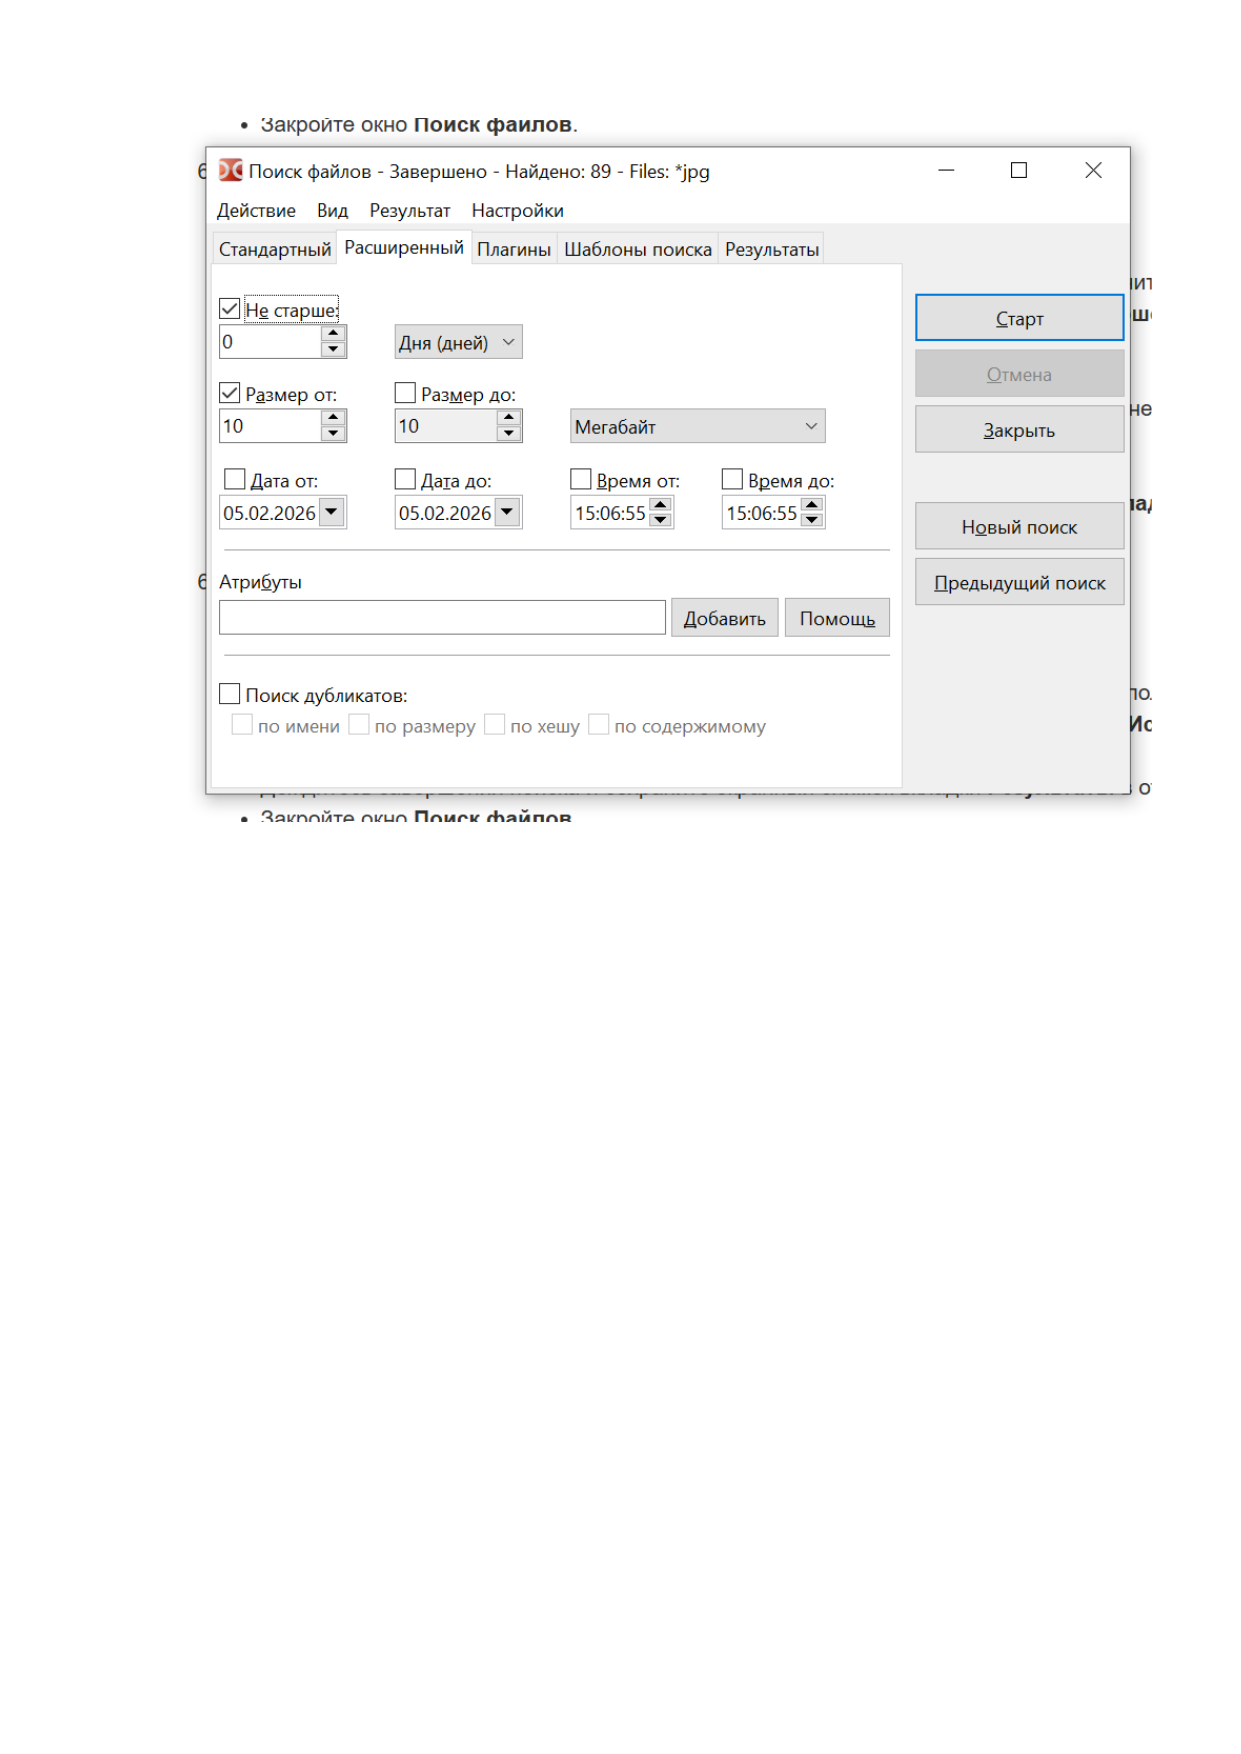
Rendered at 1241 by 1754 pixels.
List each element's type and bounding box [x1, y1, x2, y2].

picture [177, 118, 1152, 822]
